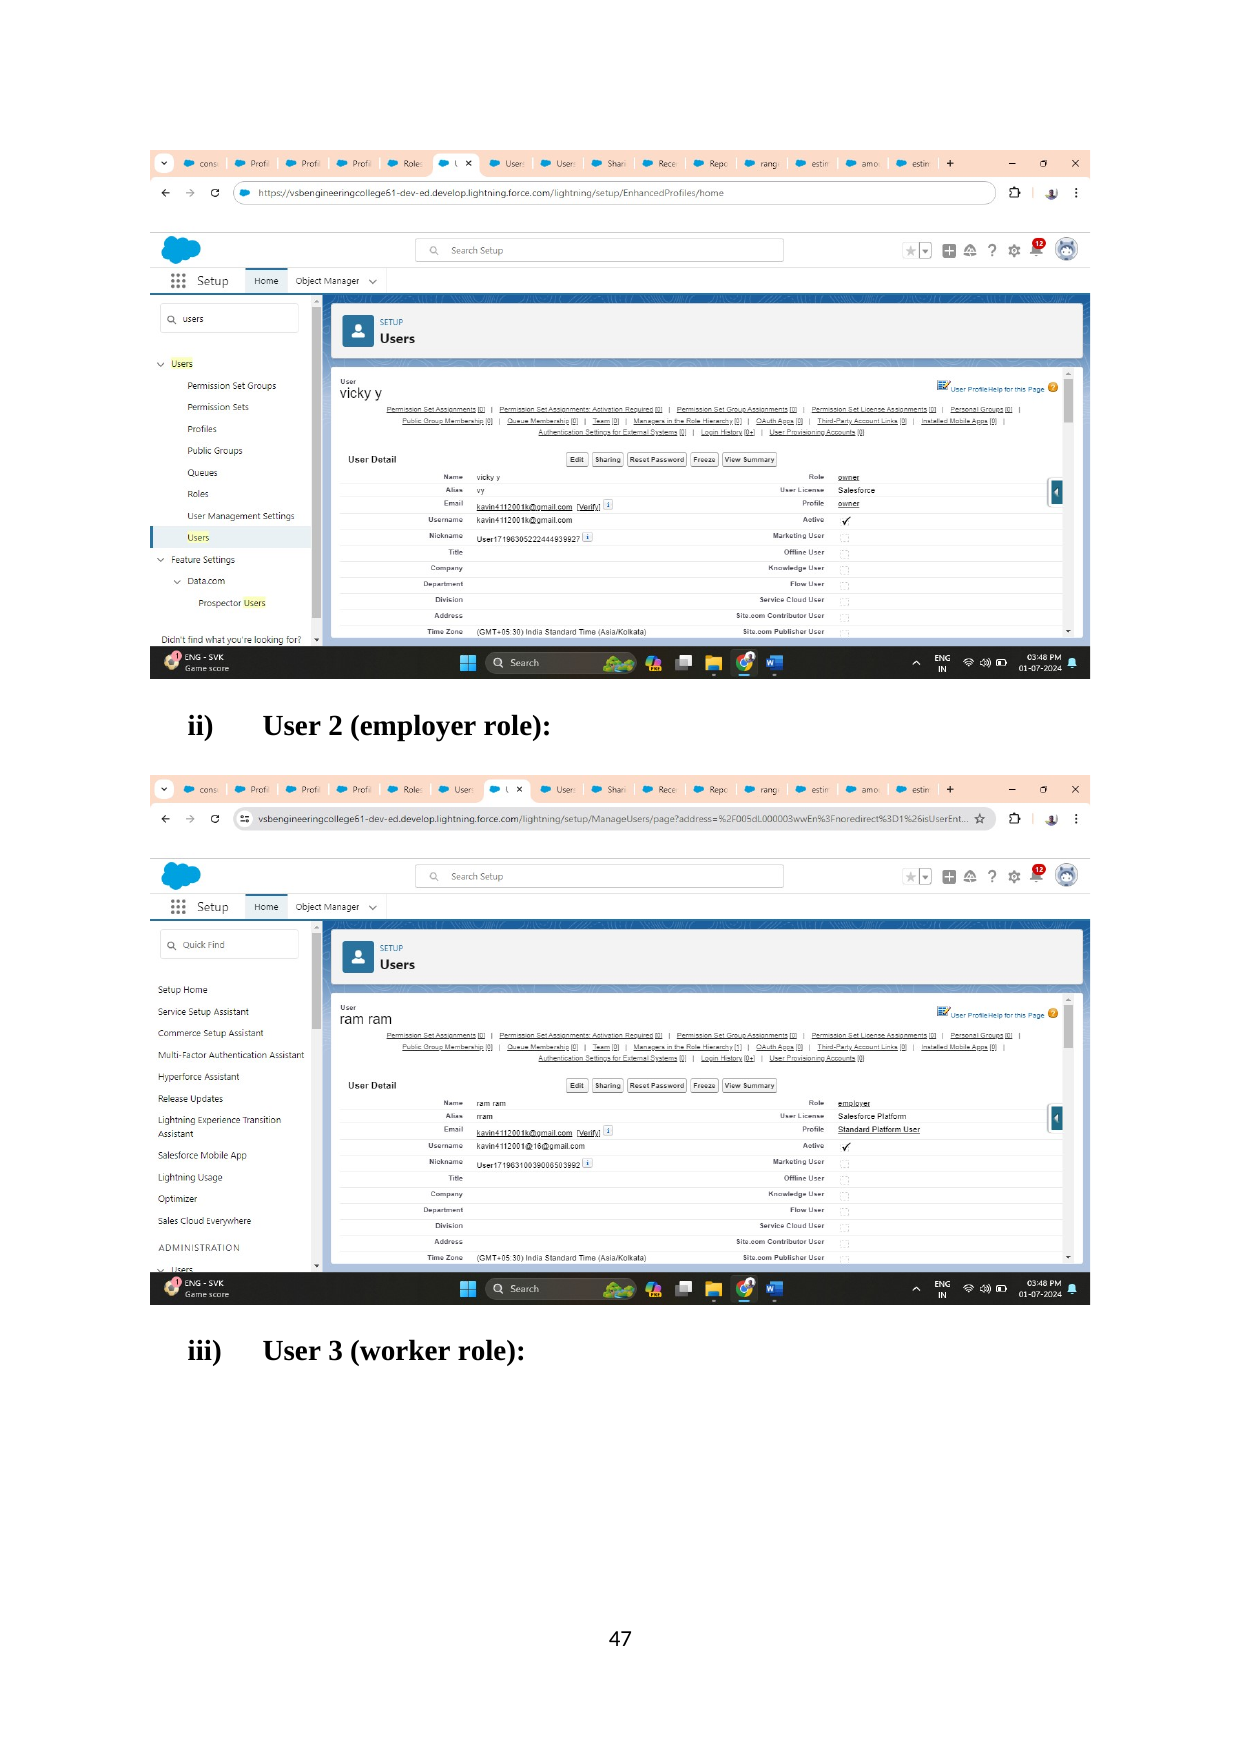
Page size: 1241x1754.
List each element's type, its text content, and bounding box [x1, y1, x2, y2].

picture [150, 150, 1091, 679]
list User 2 (employer role): [187, 708, 1090, 741]
picture [150, 775, 1091, 1305]
list User 3 (worker role): [187, 1333, 1090, 1367]
